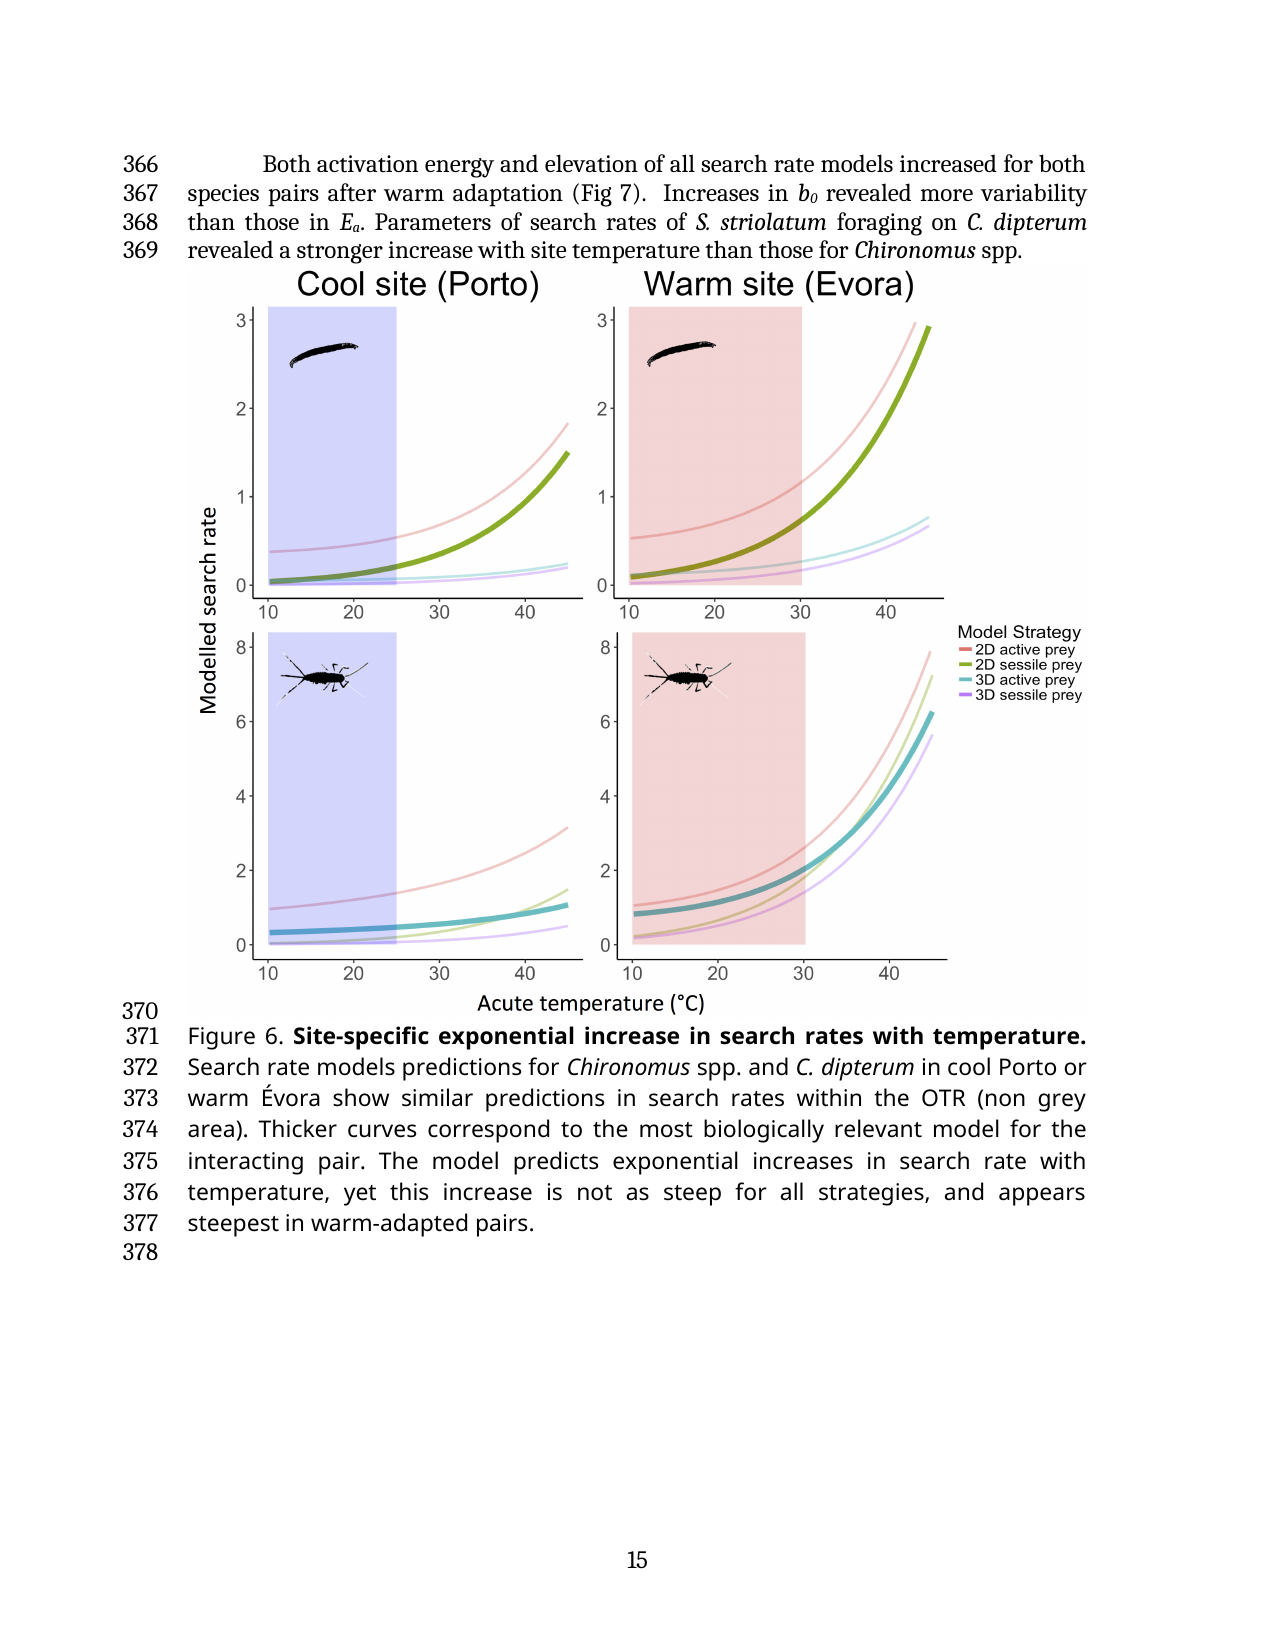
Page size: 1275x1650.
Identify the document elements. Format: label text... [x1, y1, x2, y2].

text Both activation energy and elevation of all search rate models increased for both species pairs after warm adaptation (Fig 7). Increases in b0 revealed more variability than those in Ea. Parameters of search rates of S. striolatum foraging on C. dipterum revealed a stronger increase with site temperature than those for Chironomus spp. [187, 150, 1087, 265]
picture [187, 265, 1088, 1020]
text Figure 6. Site-specific exponential increase in search rates with temperature. Search rate models predictions for Chironomus spp. and C. dipterum in cool Porto or warm Évora show similar predictions in search rates within the OTR (non grey area). Thicker curves correspond to the most biologically relevant model for the interacting pair. The model predicts exponential increases in search rate with temperature, yet this increase is not as steep for all strategies, and appears steepest in warm-adapted pairs. [187, 1020, 1087, 1238]
